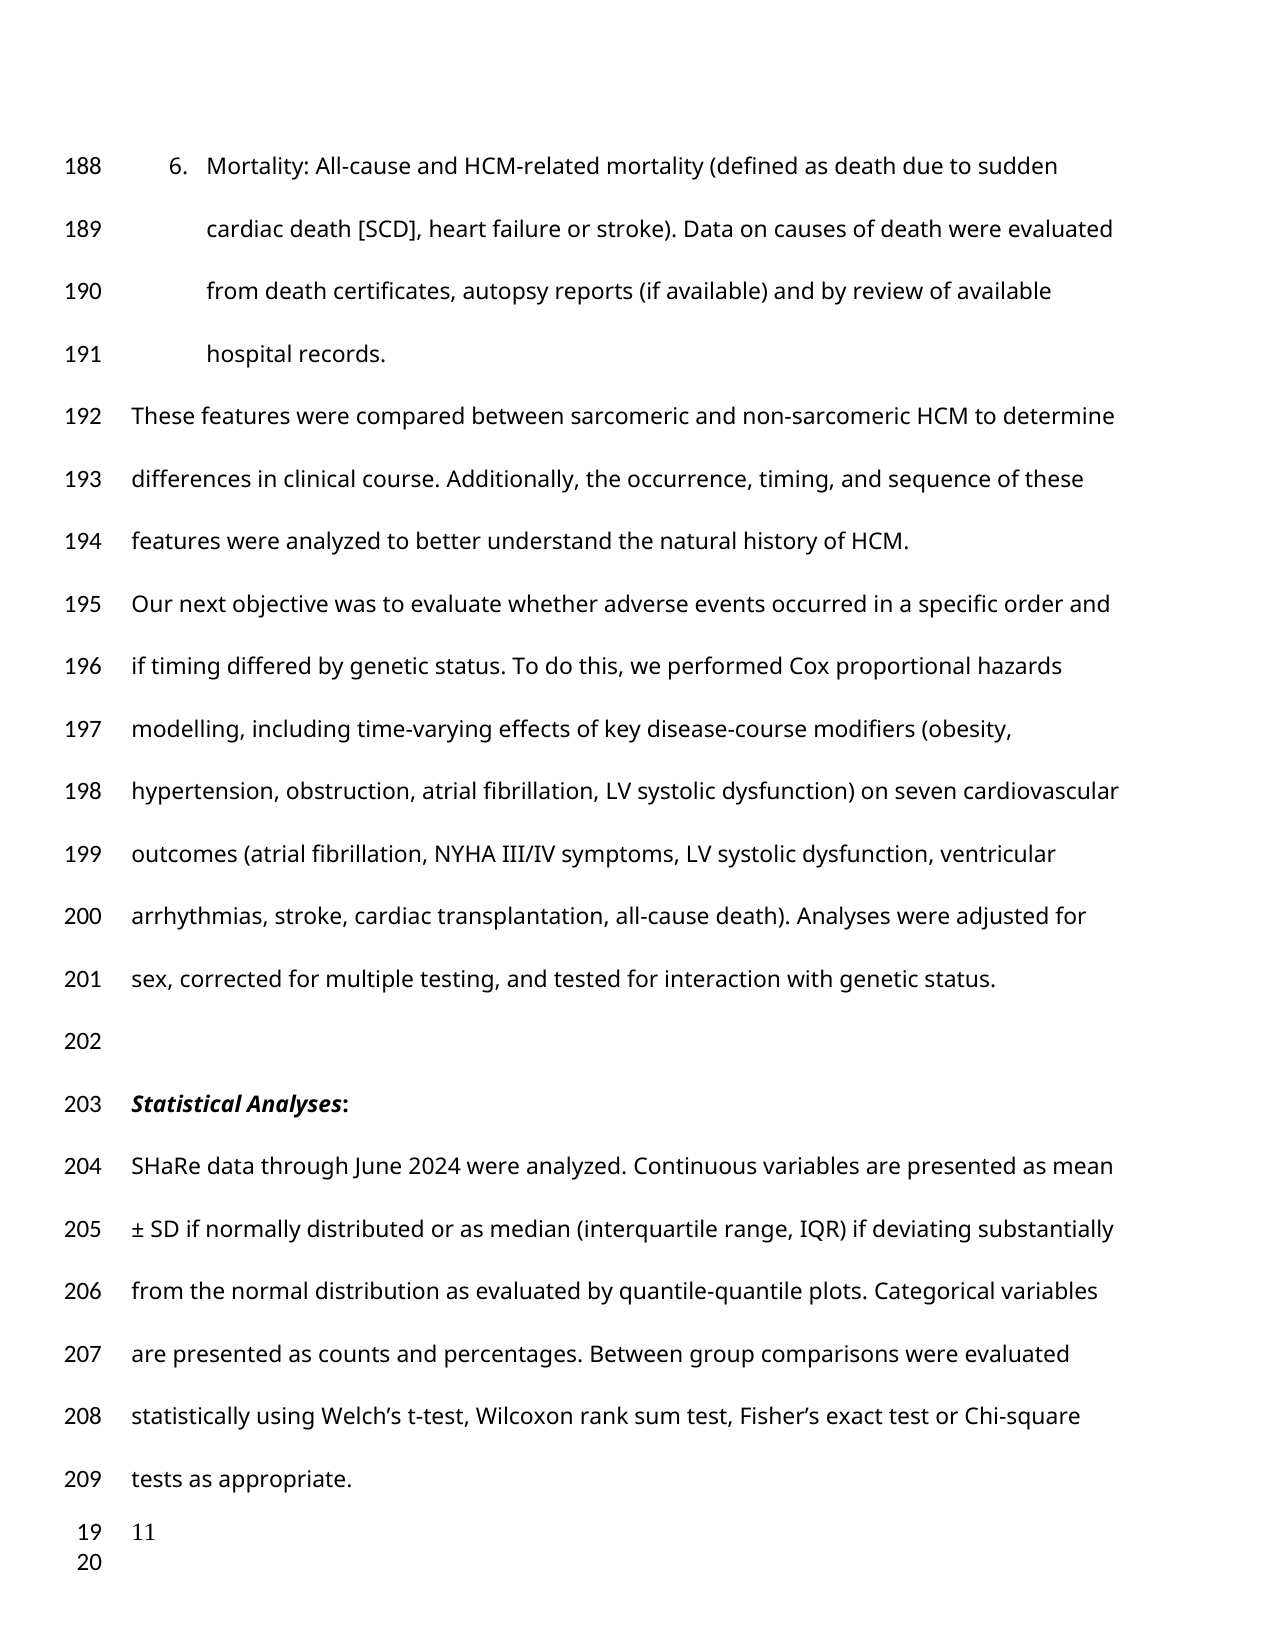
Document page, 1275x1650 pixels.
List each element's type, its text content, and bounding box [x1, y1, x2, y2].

text These features were compared between sarcomeric and non-sarcomeric HCM to determine differences in clinical course. Additionally, the occurrence, timing, and sequence of these features were analyzed to better understand the natural history of HCM. [131, 400, 1125, 556]
text Statistical Analyses: [131, 1087, 1125, 1119]
text Our next objective was to evaluate whether adverse events occurred in a specific order and if timing differed by genetic status. To do this, we performed Cox proportional hazards modelling, including time-varying effects of key disease-course modifiers (obesity, hypertension, obstruction, atrial fibrillation, LV systolic dysfunction) on seven cardiovascular outcomes (atrial fibrillation, NYHA III/IV symptoms, LV systolic dysfunction, ventricular arrhythmias, stroke, cardiac transplantation, all-cause death). Analyses were adjusted for sex, corrected for multiple testing, and tested for interaction with genetic status. [131, 587, 1125, 994]
list Mortality: All-cause and HCM-related mortality (defined as death due to sudden cardiac death [SCD], heart failure or stroke). Data on causes of death were evaluated from death certificates, autopsy reports (if available) and by review of available hospital records. [169, 150, 1125, 369]
text SHaRe data through June 2024 were analyzed. Continuous variables are presented as mean ± SD if normally distributed or as median (interquartile range, IQR) if deviating substantially from the normal distribution as evaluated by quantile-quantile plots. Categorical variables are presented as counts and percentages. Between group comparisons were evaluated statistically using Welch’s t-test, Wilcoxon rank sum test, Fisher’s exact test or Chi-square tests as appropriate. [131, 1150, 1125, 1494]
